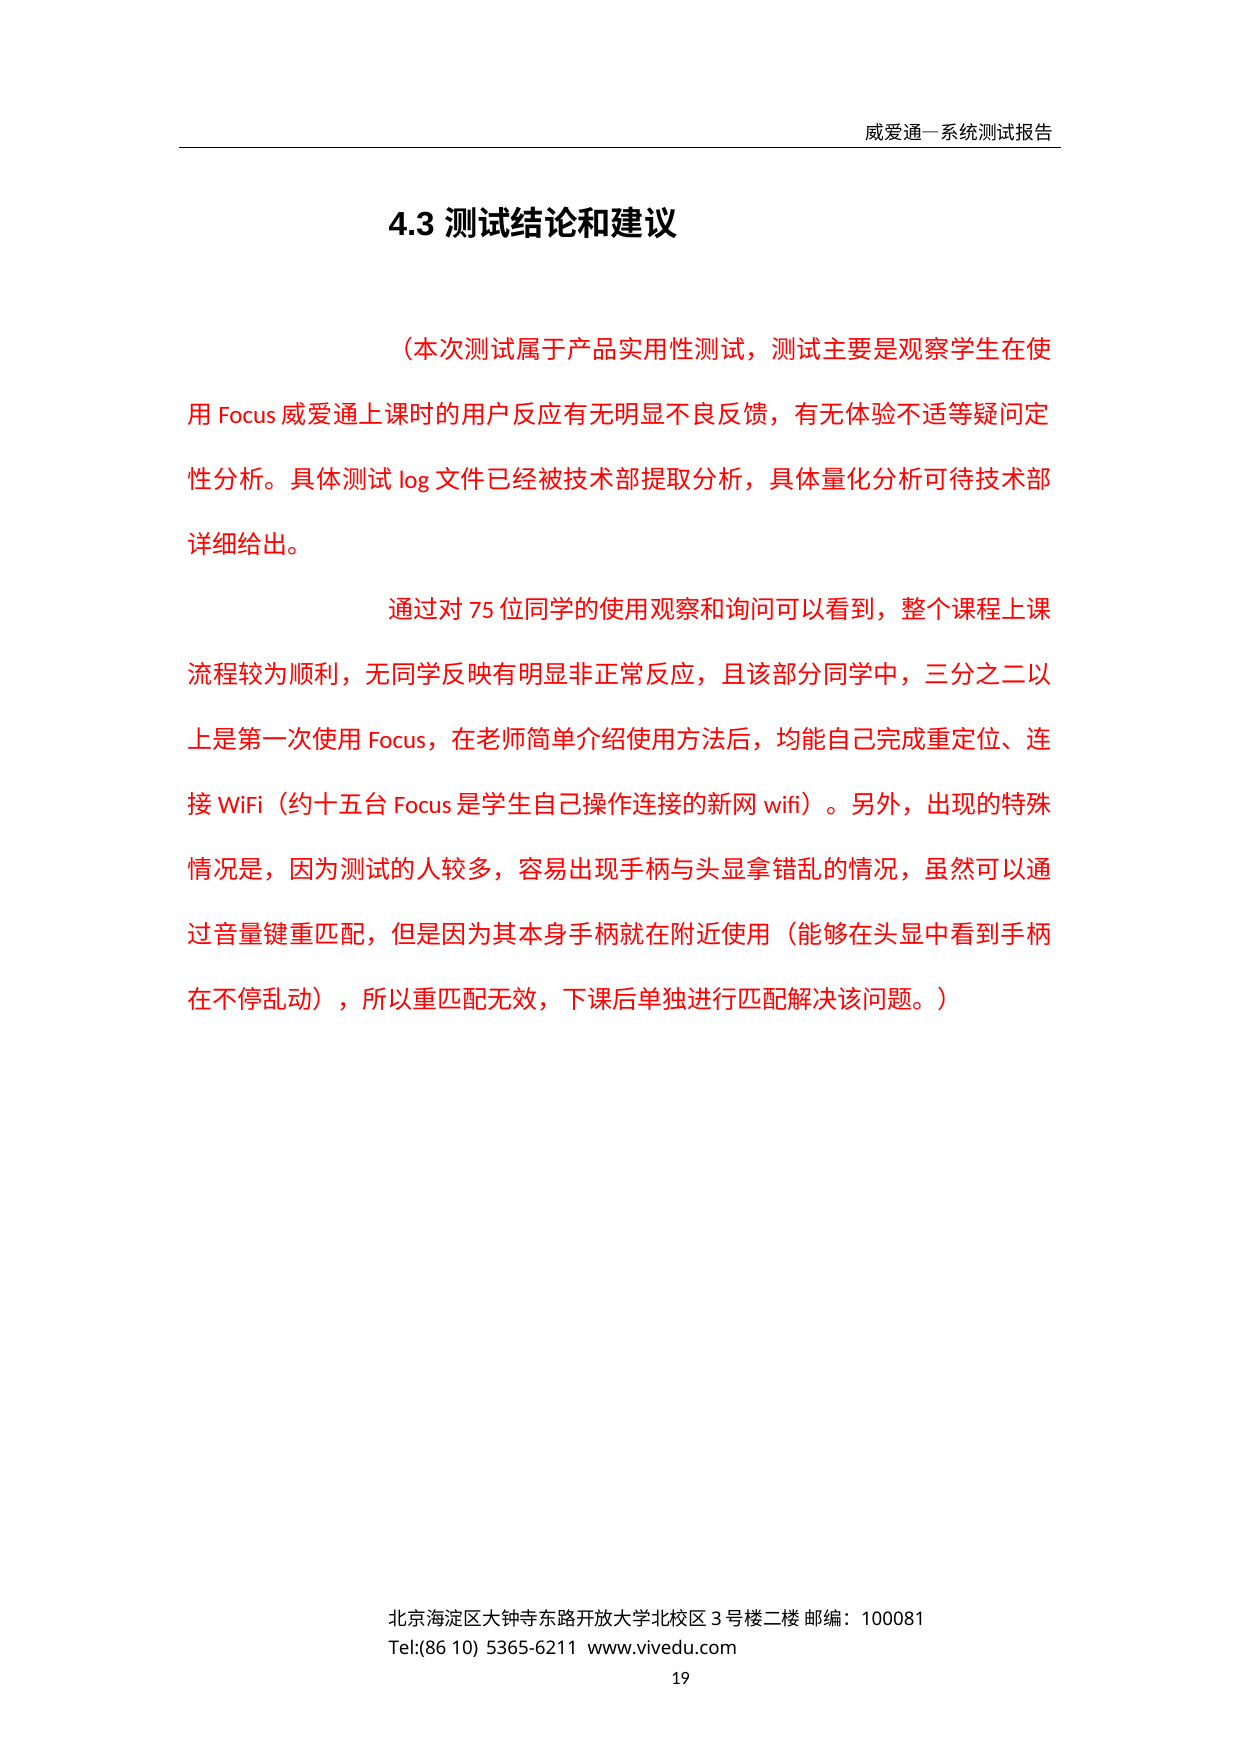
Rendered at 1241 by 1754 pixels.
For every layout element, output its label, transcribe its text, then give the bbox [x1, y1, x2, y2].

text 通过对75位同学的使用观察和询问可以看到，整个课程上课流程较为顺利，无同学反映有明显非正常反应，且该部分同学中，三分之二以上是第一次使用Focus，在老师简单介绍使用方法后，均能自己完成重定位、连接WiFi（约十五台Focus是学生自己操作连接的新网wifi）。另外，出现的特殊情况是，因为测试的人较多，容易出现手柄与头显拿错乱的情况，虽然可以通过音量键重匹配，但是因为其本身手柄就在附近使用（能够在头显中看到手柄在不停乱动），所以重匹配无效，下课后单独进行匹配解决该问题。） [187, 576, 1053, 1031]
subtitle 4.3 测试结论和建议 [187, 189, 1053, 254]
text （本次测试属于产品实用性测试，测试主要是观察学生在使用Focus威爱通上课时的用户反应有无明显不良反馈，有无体验不适等疑问定性分析。具体测试log文件已经被技术部提取分析，具体量化分析可待技术部详细给出。 [187, 316, 1053, 576]
